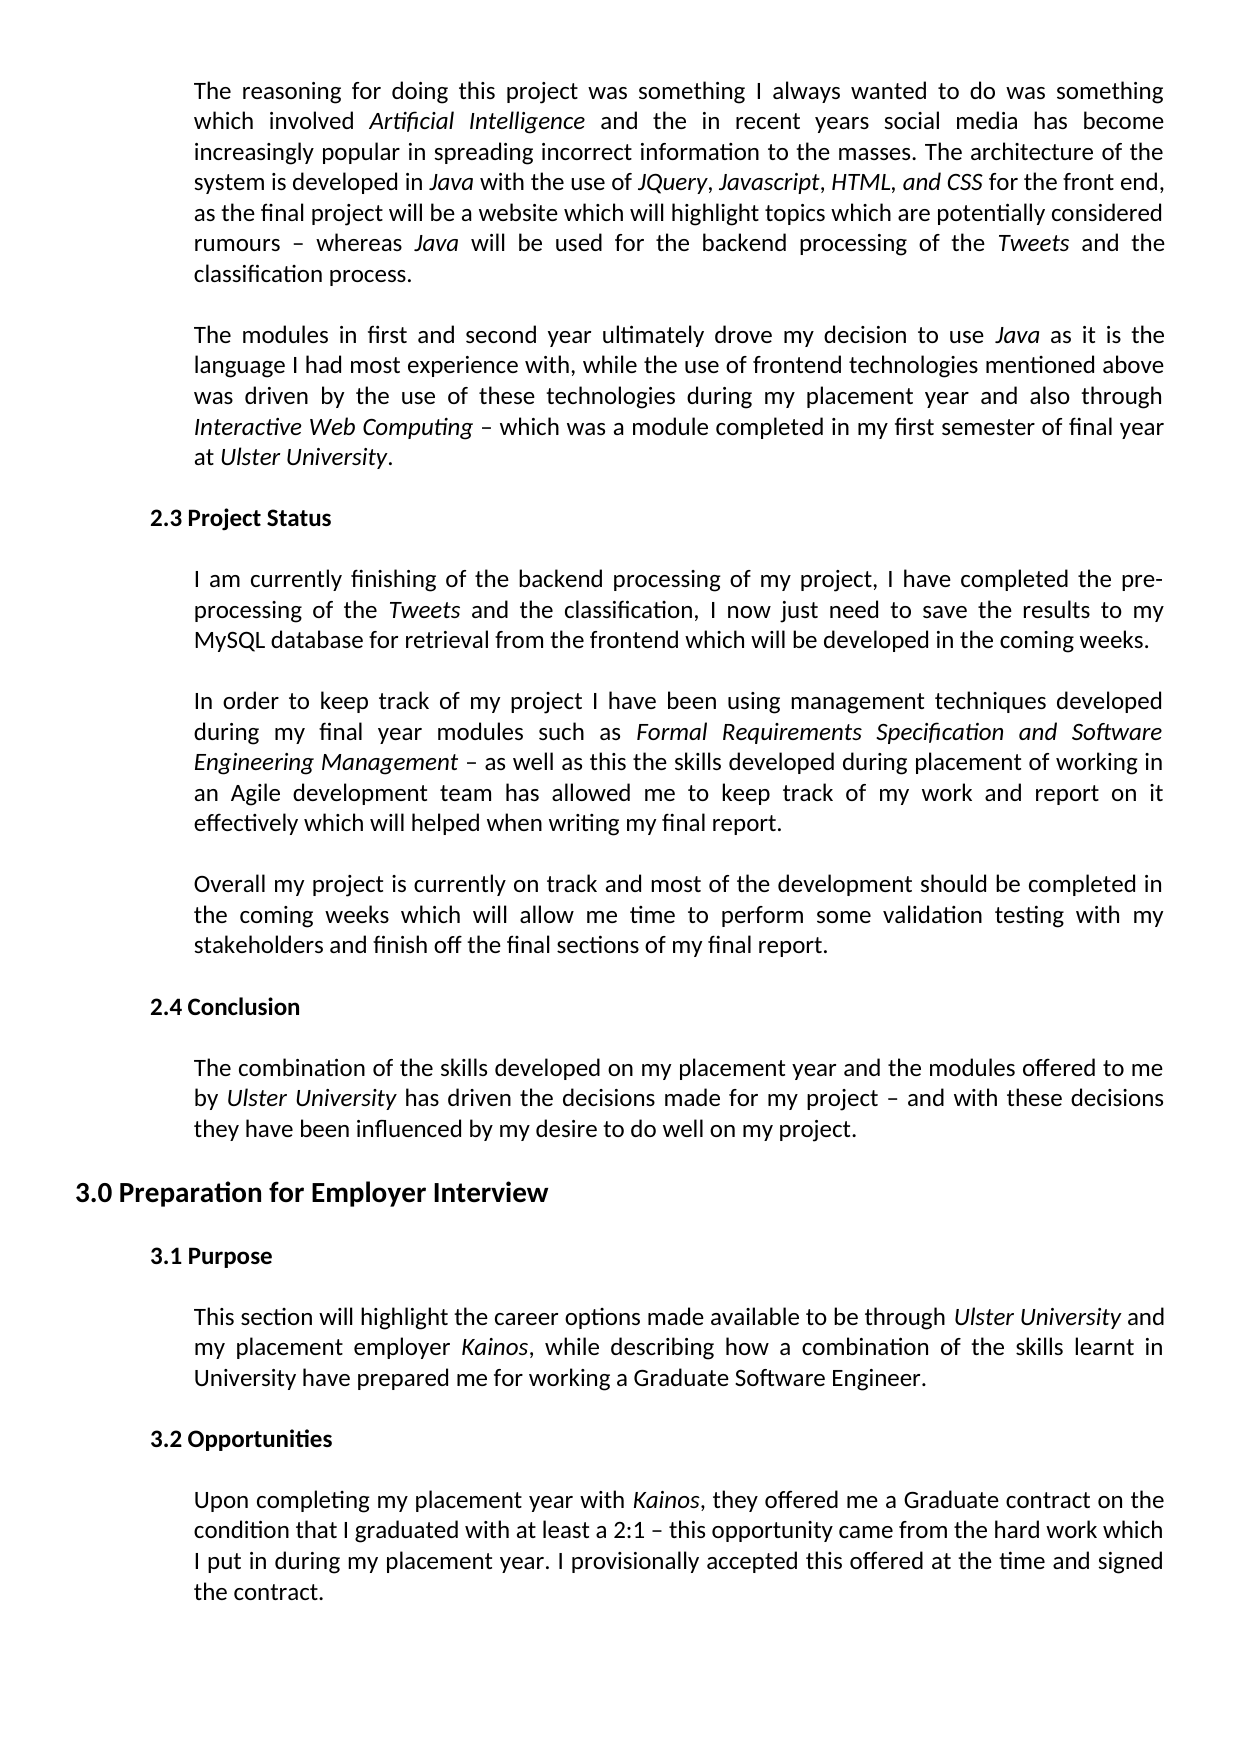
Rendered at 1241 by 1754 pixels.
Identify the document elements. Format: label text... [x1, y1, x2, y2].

list Opportunities [150, 1423, 1165, 1453]
list This section will highlight the career options made available to be through Ulster University and my placement employer Kainos, while describing how a combination of the skills learnt in University have prepared me for working a Graduate Software Engineer. [194, 1301, 1165, 1392]
text 3.1 Purpose [150, 1240, 1165, 1270]
text I am currently finishing of the backend processing of my project, I have completed the pre-processing of the Tweets and the classification, I now just need to save the results to my MySQL database for retrieval from the frontend which will be developed in the coming weeks. [194, 563, 1165, 655]
list The combination of the skills developed on my placement year and the modules offered to me by Ulster University has driven the decisions made for my project – and with these decisions they have been influenced by my desire to do well on my project. [194, 1052, 1165, 1143]
list The reasoning for doing this project was something I always wanted to do was something which involved Artificial Intelligence and the in recent years social media has become increasingly popular in spreading incorrect information to the masses. The architecture of the system is developed in Java with the use of JQuery, Javascript, HTML, and CSS for the front end, as the final project will be a website which will highlight topics which are potentially considered rumours – whereas Java will be used for the backend processing of the Tweets and the classification process. [194, 75, 1165, 289]
text Overall my project is currently on track and most of the development should be completed in the coming weeks which will allow me time to perform some validation testing with my stakeholders and finish off the final sections of my final report. [194, 868, 1165, 960]
list The modules in first and second year ultimately drove my decision to use Java as it is the language I had most experience with, while the use of frontend technologies mentioned above was driven by the use of these technologies during my placement year and also through Interactive Web Computing – which was a module completed in my first semester of final year at Ulster University. [194, 319, 1165, 472]
list Upon completing my placement year with Kainos, they offered me a Graduate contract on the condition that I graduated with at least a 2:1 – this opportunity came from the hard work which I put in during my placement year. I provisionally accepted this offered at the time and signed the contract. [194, 1484, 1165, 1606]
list Conclusion [150, 991, 1165, 1021]
list Project Status [150, 502, 1165, 533]
list Preparation for Employer Interview [75, 1174, 1165, 1209]
text In order to keep track of my project I have been using management techniques developed during my final year modules such as Formal Requirements Specification and Software Engineering Management – as well as this the skills developed during placement of working in an Agile development team has allowed me to keep track of my work and report on it effectively which will helped when writing my final report. [194, 685, 1165, 838]
